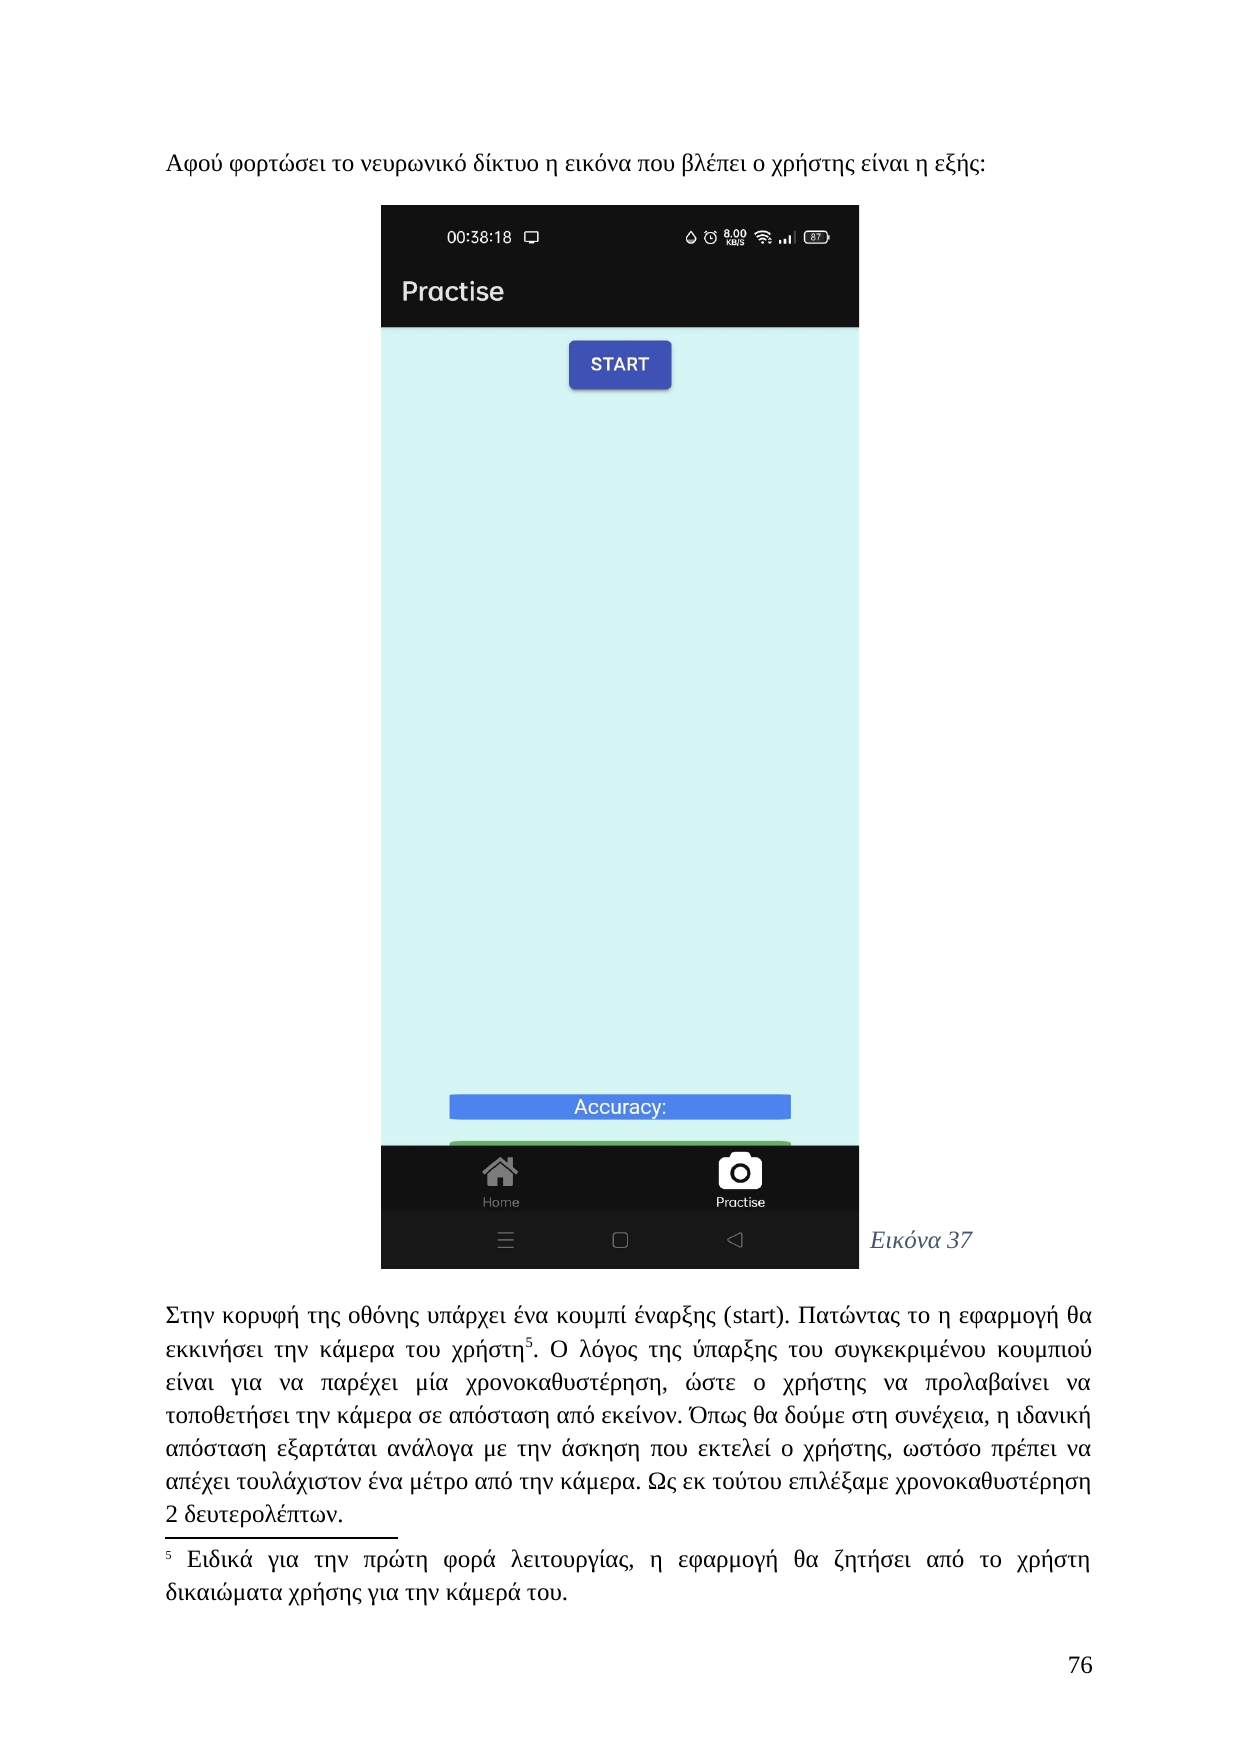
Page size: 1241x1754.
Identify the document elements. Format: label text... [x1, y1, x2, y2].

picture [381, 205, 860, 1269]
text Αφού φορτώσει το νευρωνικό δίκτυο η εικόνα που βλέπει ο χρήστης είναι η εξής: [165, 148, 1092, 176]
text Στην κορυφή της οθόνης υπάρχει ένα κουμπί έναρξης (start). Πατώντας το η εφαρμογή θα εκκινήσει την κάμερα του χρήστη. Ο λόγος της ύπαρξης του συγκεκριμένου κουμπιού είναι για να παρέχει μία χρονοκαθυστέρηση, ώστε ο χρήστης να προλαβαίνει να τοποθετήσει την κάμερα σε απόσταση από εκείνον. Όπως θα δούμε στη συνέχεια, η ιδανική απόσταση εξαρτάται ανάλογα με την άσκηση που εκτελεί ο χρήστης, ωστόσο πρέπει να απέχει τουλάχιστον ένα μέτρο από την κάμερα. Ως εκ τούτου επιλέξαμε χρονοκαθυστέρηση 2 δευτερολέπτων. [165, 1301, 1092, 1527]
